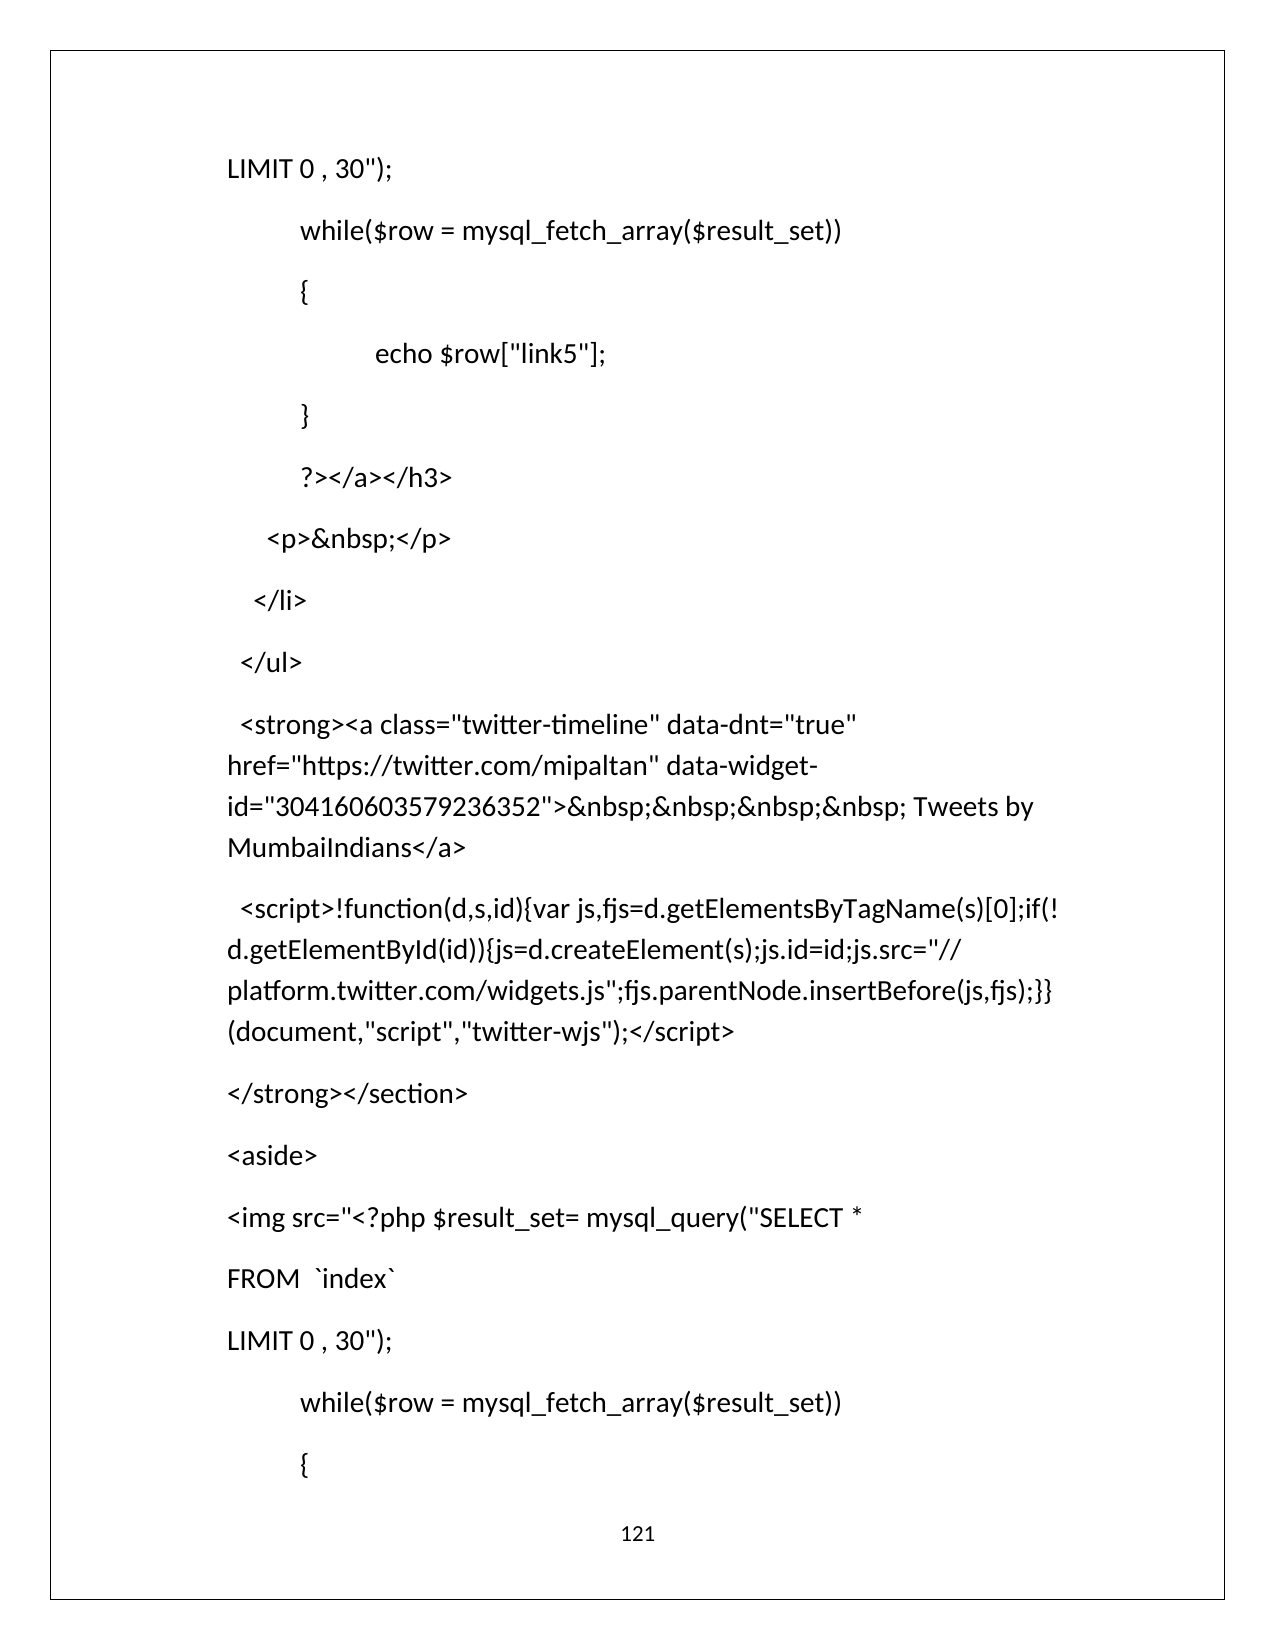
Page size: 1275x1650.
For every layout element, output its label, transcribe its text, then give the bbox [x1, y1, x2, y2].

text } [227, 397, 1125, 433]
text echo $row["link5"]; [227, 335, 1125, 371]
text <script>!function(d,s,id){var js,fjs=d.getElementsByTagName(s)[0];if(!d.getElementById(id)){js=d.createElement(s);js.id=id;js.src="//platform.twitter.com/widgets.js";fjs.parentNode.insertBefore(js,fjs);}}(document,"script","twitter-wjs");</script> [227, 891, 1125, 1049]
text </li> [227, 582, 1125, 618]
text { [227, 1446, 1125, 1481]
text FROM `index` [227, 1260, 1125, 1296]
text <strong><a class="twitter-timeline" data-dnt="true" href="https://twitter.com/mipaltan" data-widget-id="304160603579236352">&nbsp;&nbsp;&nbsp;&nbsp; Tweets by MumbaiIndians</a> [227, 706, 1125, 864]
text </ul> [227, 644, 1125, 680]
text while($row = mysql_fetch_array($result_set)) [227, 1384, 1125, 1419]
text LIMIT 0 , 30"); [227, 1322, 1125, 1358]
text while($row = mysql_fetch_array($result_set)) [227, 212, 1125, 247]
text <p>&nbsp;</p> [227, 521, 1125, 556]
text ?></a></h3> [227, 459, 1125, 494]
text LIMIT 0 , 30"); [227, 150, 1125, 186]
text { [227, 273, 1125, 309]
text </strong></section> [227, 1075, 1125, 1111]
text <img src="<?php $result_set= mysql_query("SELECT * [227, 1199, 1125, 1234]
text <aside> [227, 1137, 1125, 1172]
